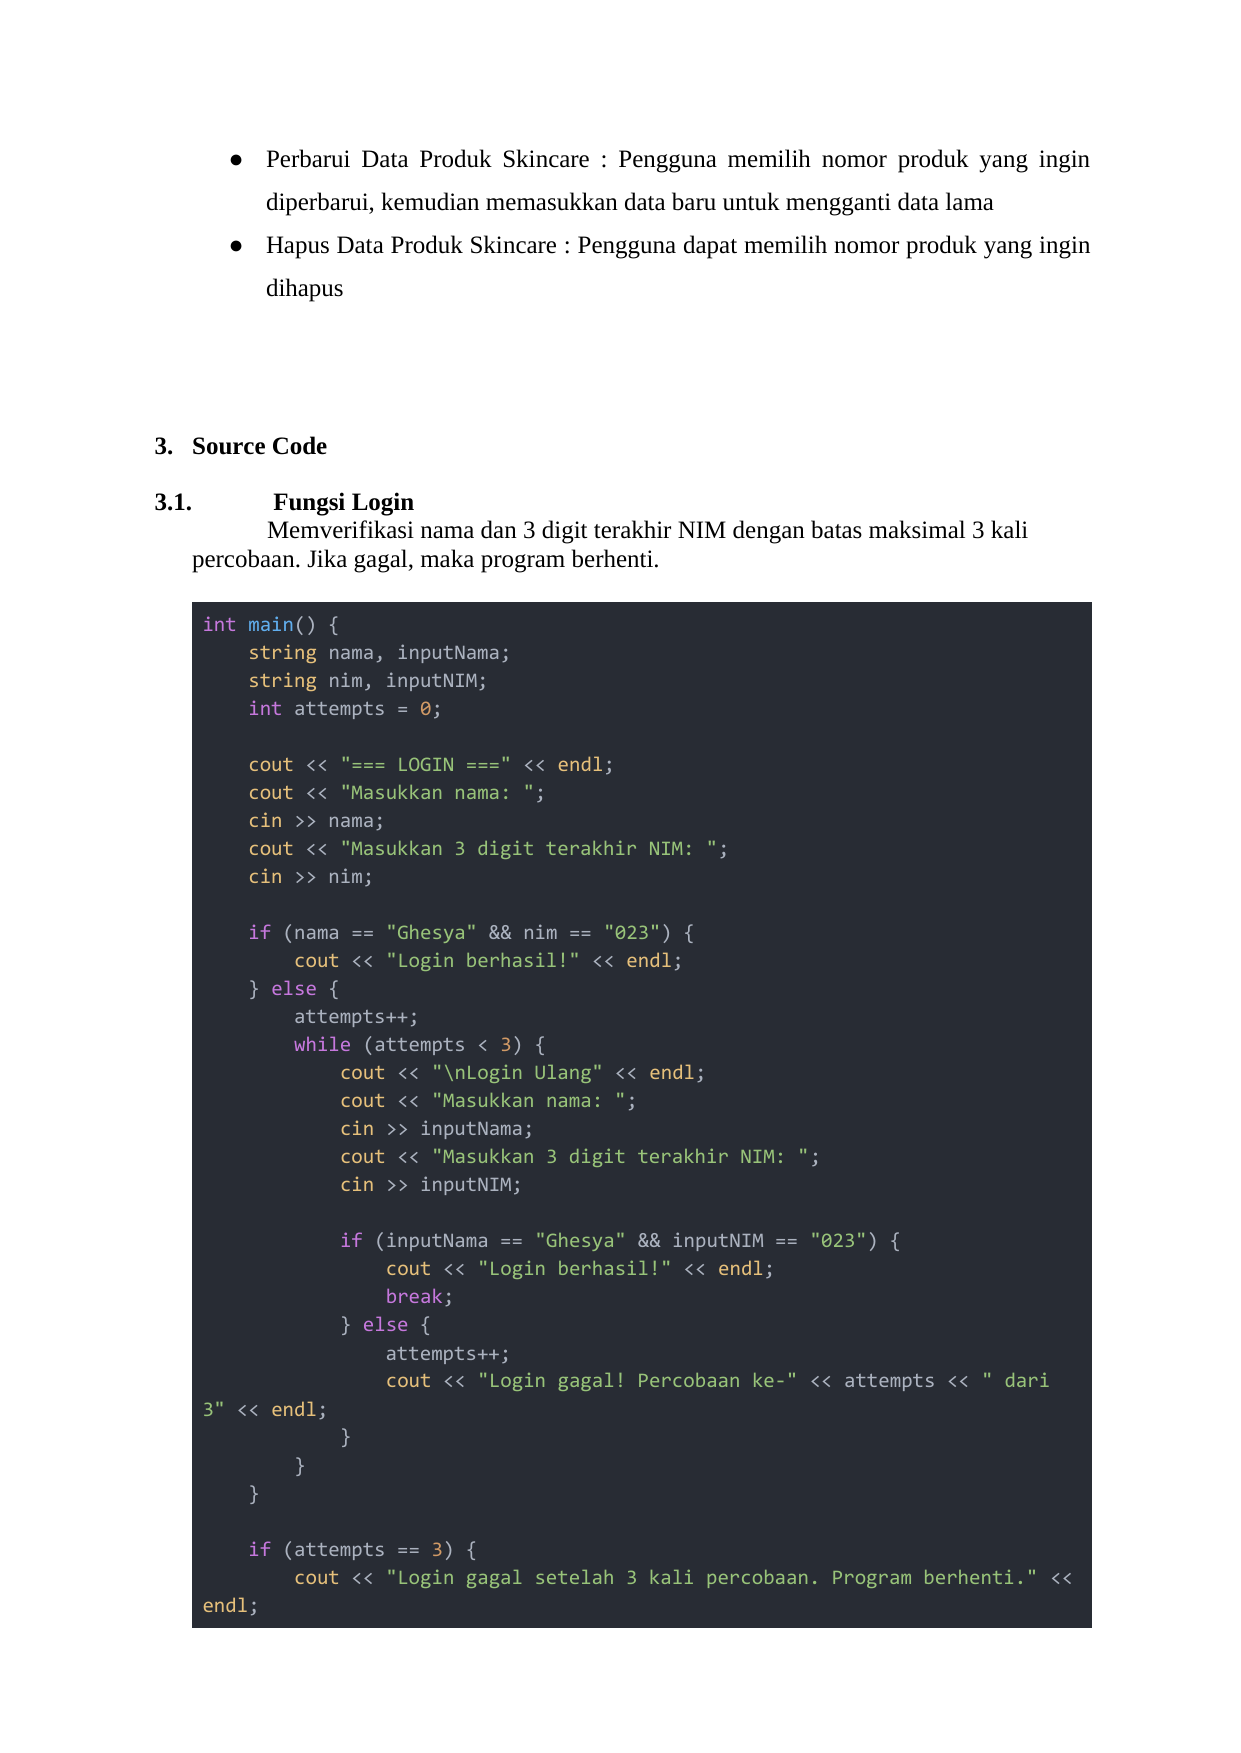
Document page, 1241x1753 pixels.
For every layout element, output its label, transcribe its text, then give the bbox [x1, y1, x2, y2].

text Memverifikasi nama dan 3 digit terakhir NIM dengan batas maksimal 3 kali percobaan. Jika gagal, maka program berhenti. [192, 516, 1093, 573]
list Perbarui Data Produk Skincare : Pengguna memilih nomor produk yang ingin diperbarui, kemudian memasukkan data baru untuk mengganti data lama [228, 144, 1091, 216]
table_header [192, 602, 1092, 1628]
list Fungsi Login [154, 487, 1093, 516]
subtitle Source Code [154, 431, 1093, 460]
list Hapus Data Produk Skincare : Pengguna dapat memilih nomor produk yang ingin dihapus [228, 230, 1091, 302]
